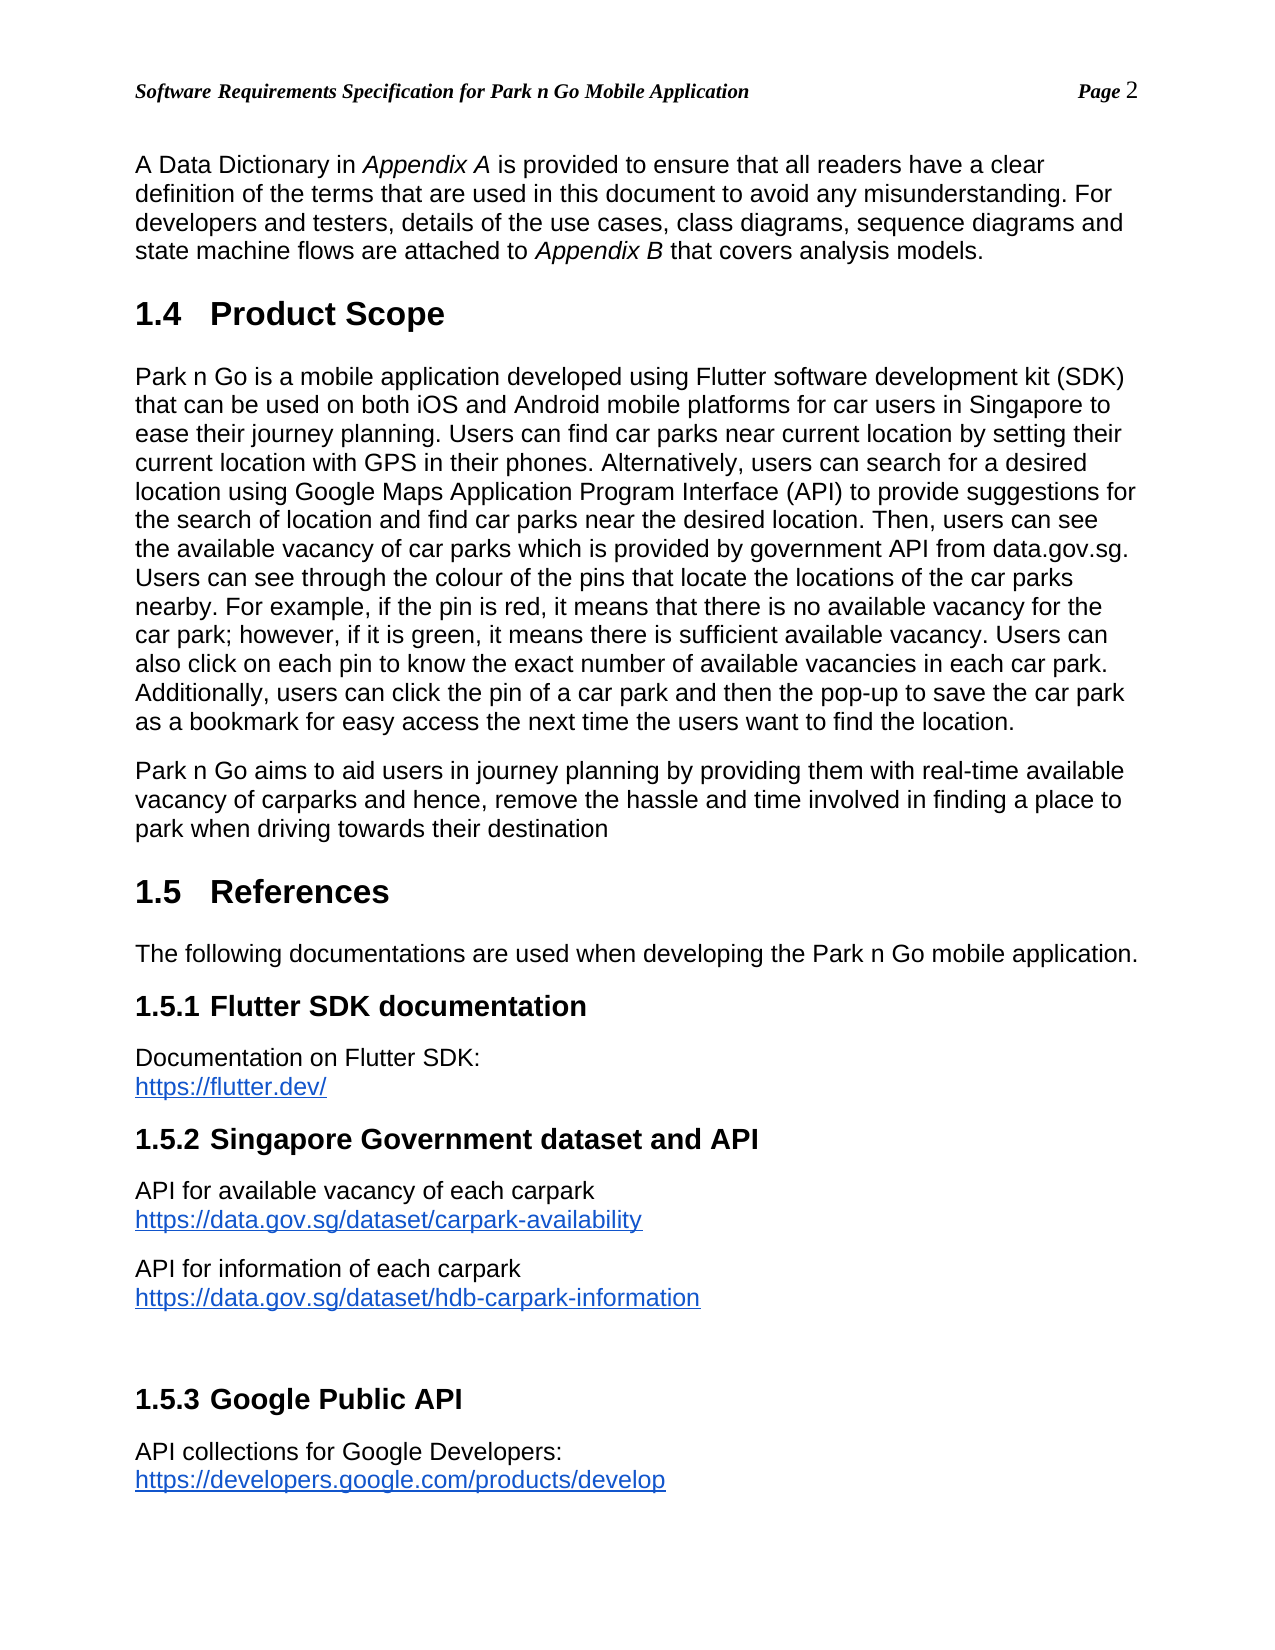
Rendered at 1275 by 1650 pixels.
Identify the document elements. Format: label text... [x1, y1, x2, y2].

list Singapore Government dataset and API [135, 1122, 1140, 1155]
text API for available vacancy of each carpark [135, 1176, 1140, 1205]
text https://data.gov.sg/dataset/carpark-availability [135, 1205, 1140, 1233]
list Google Public API [135, 1382, 1140, 1416]
text Park n Go is a mobile application developed using Flutter software development kit (SDK) that can be used on both iOS and Android mobile platforms for car users in Singapore to ease their journey planning. Users can find car parks near current location by setting their current location with GPS in their phones. Alternatively, users can search for a desired location using Google Maps Application Program Interface (API) to provide suggestions for the search of location and find car parks near the desired location. Then, users can see the available vacancy of car parks which is provided by government API from data.gov.sg. Users can see through the colour of the pins that locate the locations of the car parks nearby. For example, if the pin is red, it means that there is no available vacancy for the car park; however, if it is green, it means there is sufficient available vacancy. Users can also click on each pin to know the exact number of available vacancies in each car park. Additionally, users can click the pin of a car park and then the pop-up to save the car park as a bookmark for easy access the next time the users want to find the location. [135, 362, 1140, 736]
text https://flutter.dev/ [135, 1072, 1140, 1101]
text Park n Go aims to aid users in journey planning by providing them with real-time available vacancy of carparks and hence, remove the hassle and time involved in finding a place to park when driving towards their destination [135, 756, 1140, 843]
text https://developers.google.com/products/develop [135, 1465, 1140, 1494]
text https://data.gov.sg/dataset/hdb-carpark-information [135, 1283, 1140, 1312]
list Flutter SDK documentation [135, 989, 1140, 1022]
text API for information of each carpark [135, 1254, 1140, 1283]
subtitle Product Scope [135, 294, 1140, 333]
text API collections for Google Developers: [135, 1437, 1140, 1465]
subtitle References [135, 872, 1140, 910]
text Documentation on Flutter SDK: [135, 1043, 1140, 1072]
text The following documentations are used when developing the Park n Go mobile application. [135, 939, 1140, 968]
text A Data Dictionary in Appendix A is provided to ensure that all readers have a clear definition of the terms that are used in this document to avoid any misunderstanding. For developers and testers, details of the use cases, class diagrams, sequence diagrams and state machine flows are attached to Appendix B that covers analysis models. [135, 150, 1140, 265]
